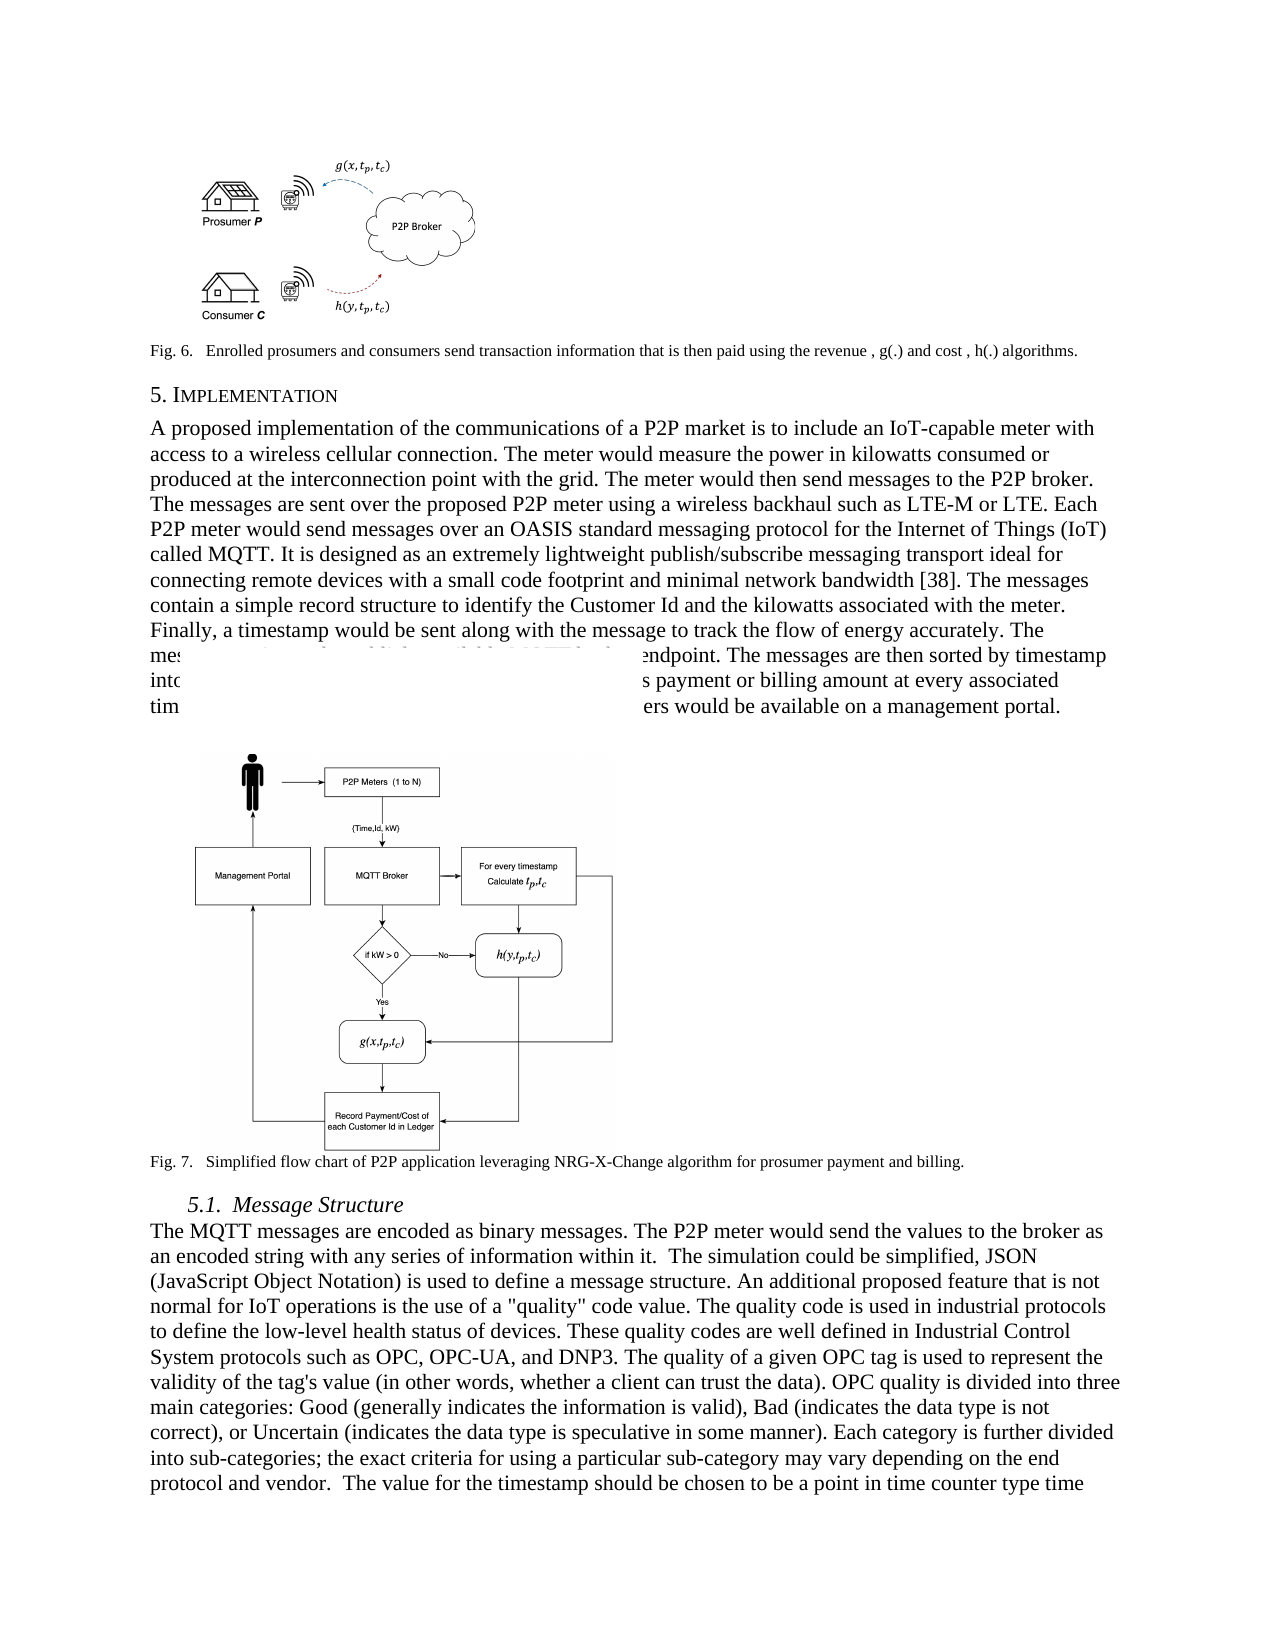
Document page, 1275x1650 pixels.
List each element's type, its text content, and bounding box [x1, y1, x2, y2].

text Simplified flow chart of P2P application leveraging NRG-X-Change algorithm for prosumer payment and billing. [150, 1151, 1125, 1171]
subtitle Message Structure [187, 1191, 1125, 1218]
text Enrolled prosumers and consumers send transaction information that is then paid using the revenue , g(.) and cost , h(.) algorithms. [150, 341, 1125, 360]
picture [195, 157, 476, 329]
picture [195, 754, 614, 1152]
subtitle Implementation [150, 381, 1125, 407]
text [150, 1218, 1125, 1495]
text A proposed implementation of the communications of a P2P market is to include an IoT-capable meter with access to a wireless cellular connection. The meter would measure the power in kilowatts consumed or produced at the interconnection point with the grid. The meter would then send messages to the P2P broker. The messages are sent over the proposed P2P meter using a wireless backhaul such as LTE-M or LTE. Each P2P meter would send messages over an OASIS standard messaging protocol for the Internet of Things (IoT) called MQTT. It is designed as an extremely lightweight publish/subscribe messaging transport ideal for connecting remote devices with a small code footprint and minimal network bandwidth [38]. The messages contain a simple record structure to identify the Customer Id and the kilowatts associated with the meter. Finally, a timestamp would be sent along with the message to track the flow of energy accurately. The messages arrive at the publicly available MQTT broker endpoint. The messages are then sorted by timestamp into a stream and processed to determine each customer's payment or billing amount at every associated timestamp. At any given time, the balance of the customers would be available on a management portal. [150, 415, 1125, 718]
